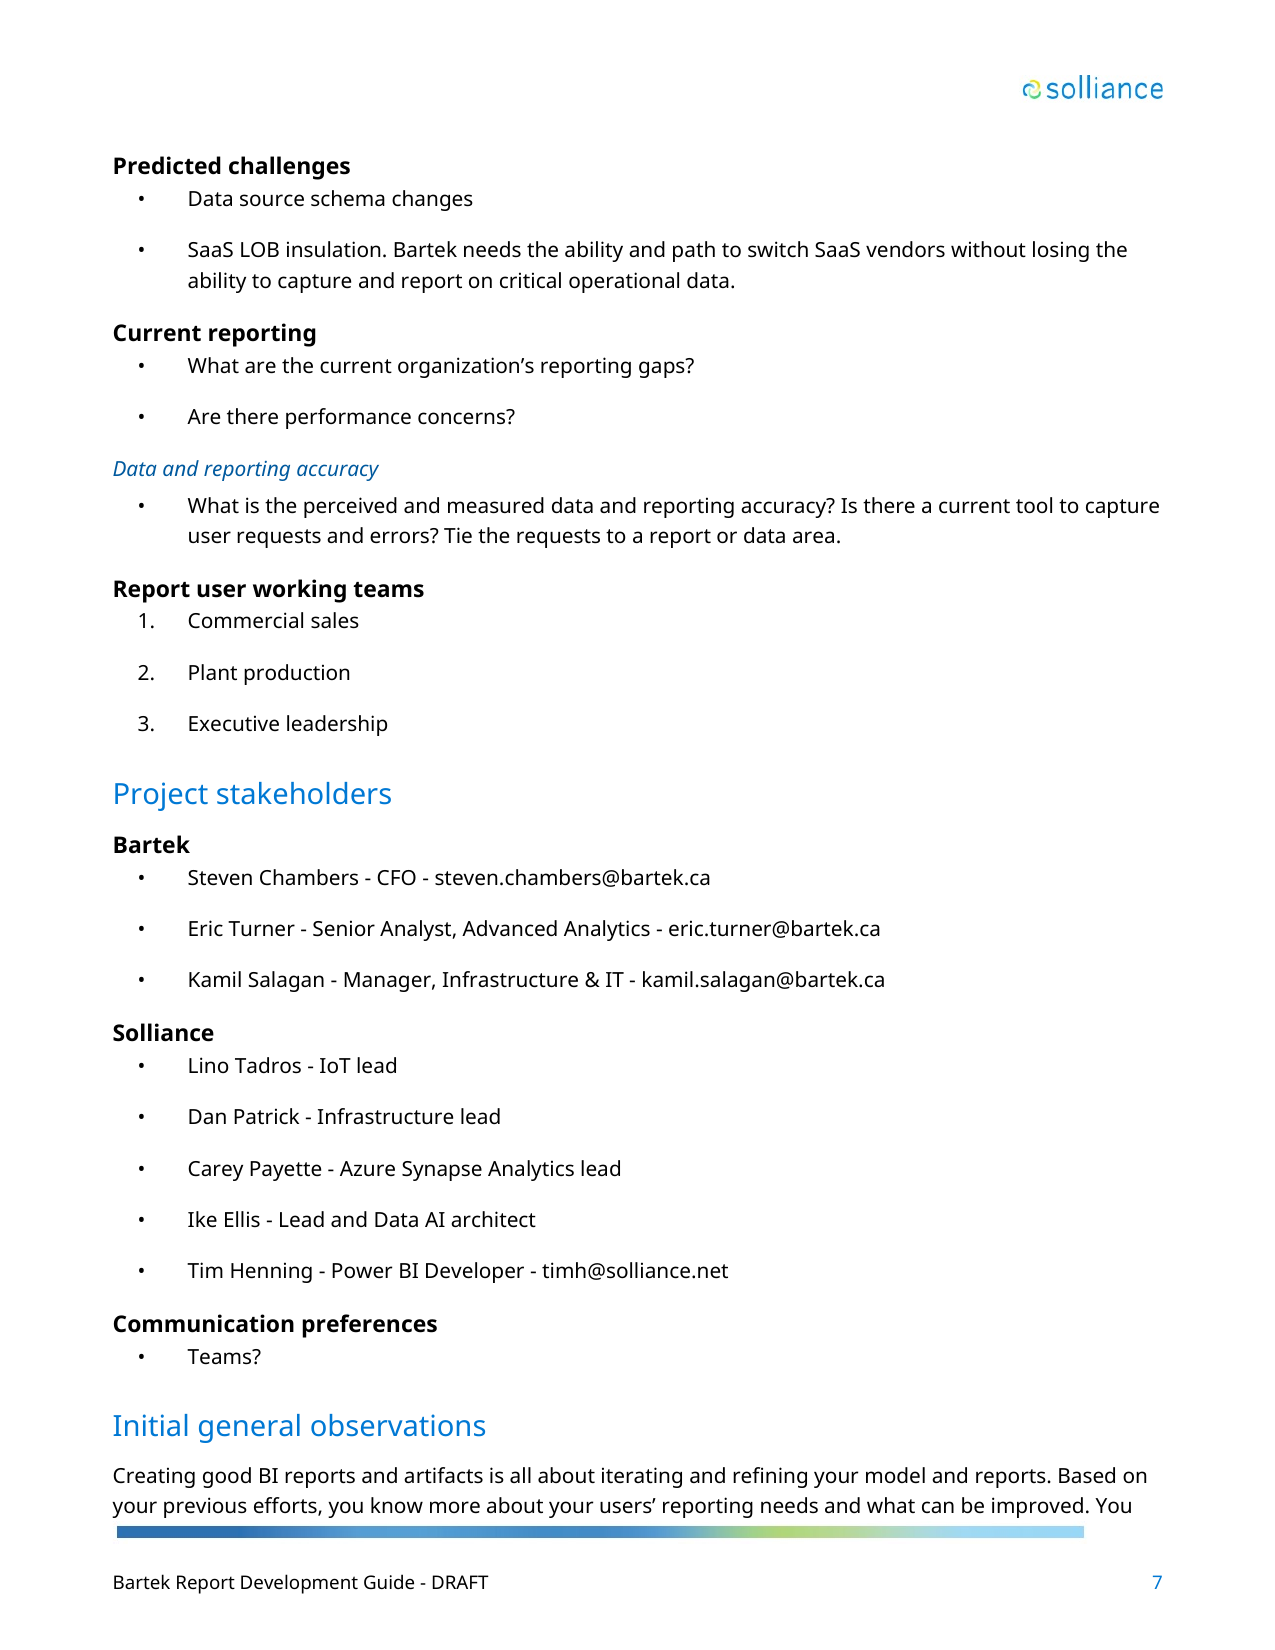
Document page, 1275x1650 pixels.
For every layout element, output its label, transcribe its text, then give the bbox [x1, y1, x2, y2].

list Kamil Salagan - Manager, Infrastructure & IT - kamil.salagan@bartek.ca [137, 966, 1162, 994]
subtitle Report user working teams [112, 573, 1162, 604]
subtitle Solliance [112, 1017, 1162, 1048]
list Plant production [137, 658, 1162, 687]
list Teams? [137, 1342, 1162, 1370]
list Are there performance concerns? [137, 402, 1162, 431]
list What is the perceived and measured data and reporting accuracy? Is there a current tool to capture user requests and errors? Tie the requests to a report or data area. [137, 491, 1162, 550]
list Eric Turner - Senior Analyst, Advanced Analytics - eric.turner@bartek.ca [137, 914, 1162, 942]
list Data source schema changes [137, 184, 1162, 212]
list Carey Payette - Azure Synapse Analytics lead [137, 1154, 1162, 1182]
list Commercial sales [137, 607, 1162, 635]
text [112, 1461, 1162, 1520]
subtitle Project stakeholders [112, 773, 1162, 813]
list Steven Chambers - CFO - steven.chambers@bartek.ca [137, 863, 1162, 891]
list What are the current organization’s reporting gaps? [137, 351, 1162, 379]
subtitle Data and reporting accuracy [112, 454, 1162, 482]
subtitle Predicted challenges [112, 150, 1162, 181]
list Ike Ellis - Lead and Data AI architect [137, 1205, 1162, 1233]
picture [1018, 75, 1163, 103]
subtitle Bartek [112, 829, 1162, 860]
subtitle Current reporting [112, 317, 1162, 348]
list Dan Patrick - Infrastructure lead [137, 1102, 1162, 1131]
subtitle Communication preferences [112, 1308, 1162, 1339]
subtitle Initial general observations [112, 1406, 1162, 1445]
list SaaS LOB insulation. Bartek needs the ability and path to switch SaaS vendors without losing the ability to capture and report on critical operational data. [137, 235, 1162, 294]
list Tim Henning - Power BI Developer - timh@solliance.net [137, 1257, 1162, 1285]
list Lino Tadros - IoT lead [137, 1051, 1162, 1079]
list Executive leadership [137, 709, 1162, 738]
picture [112, 1521, 1088, 1544]
